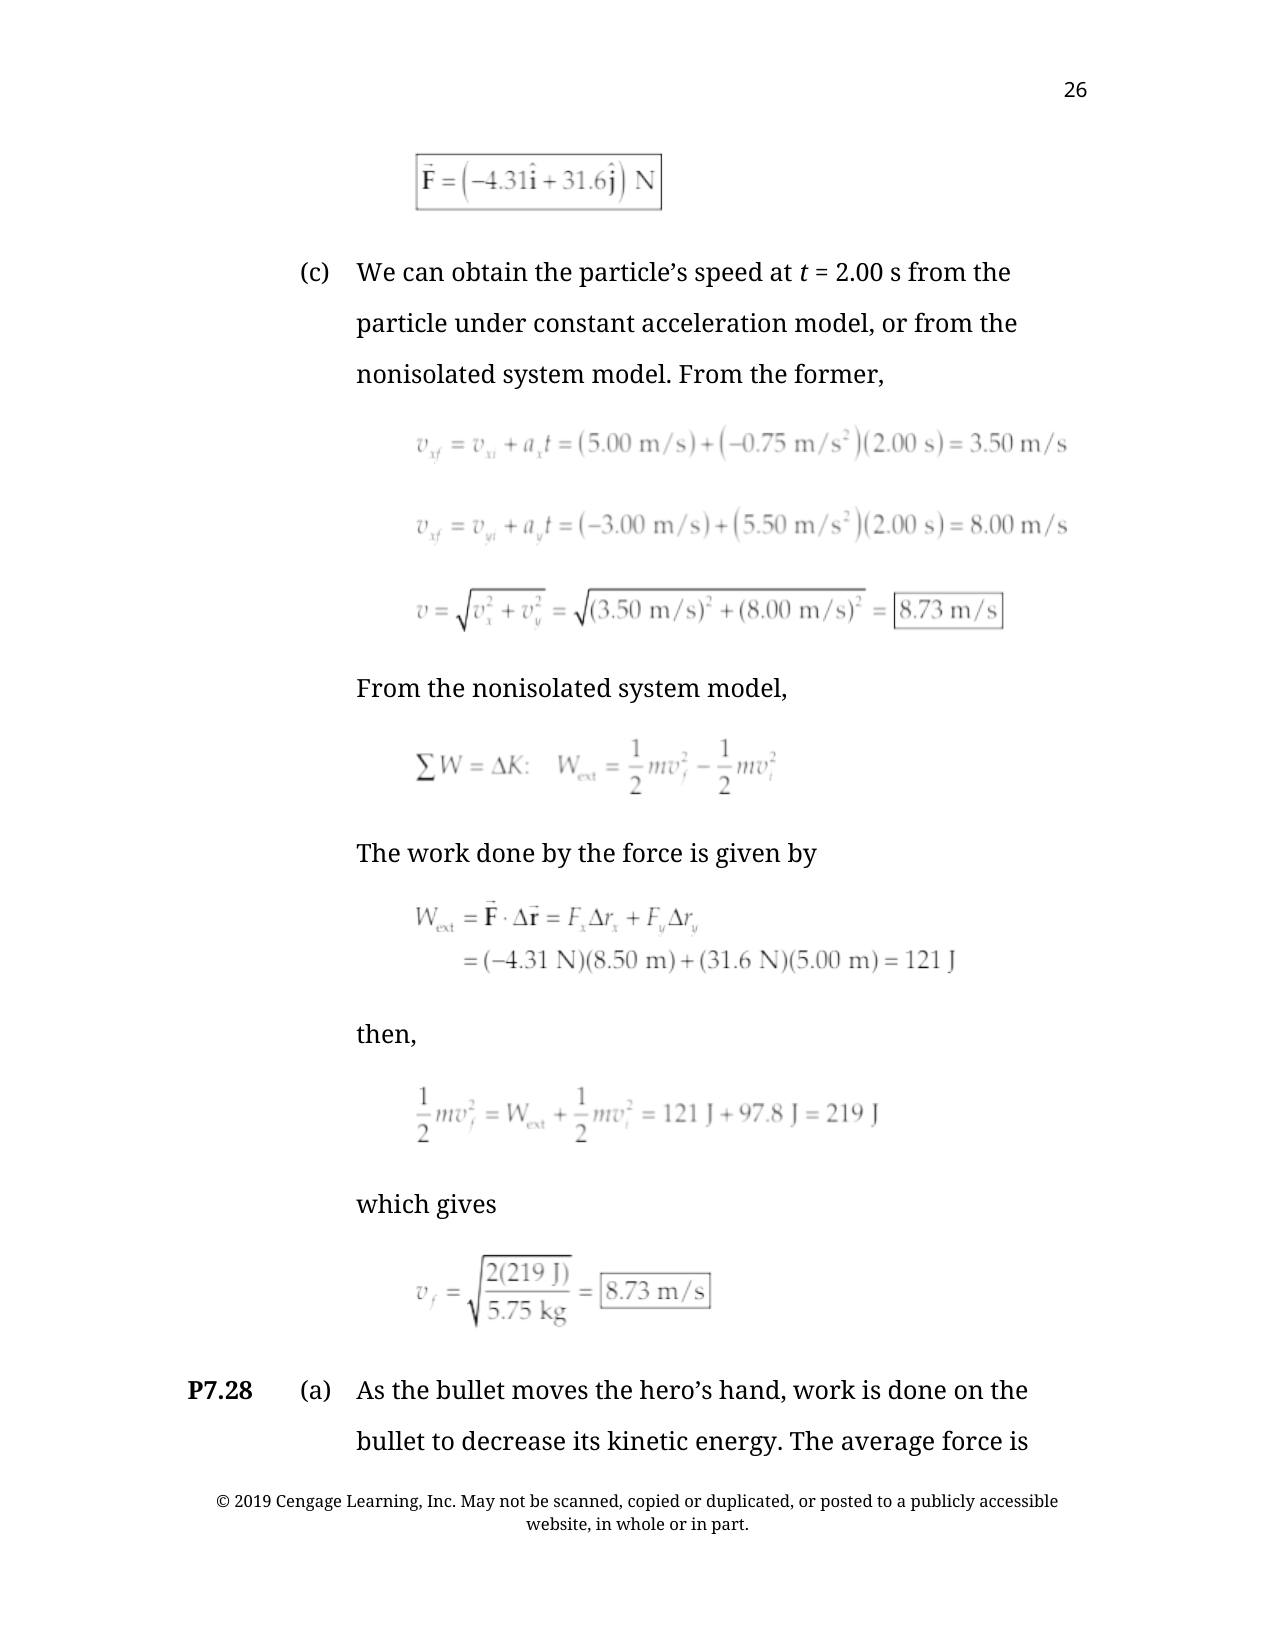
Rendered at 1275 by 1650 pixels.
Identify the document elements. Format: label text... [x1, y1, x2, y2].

text (c) We can obtain the particle’s speed at t = 2.00 s from the particle under constant acceleration model, or from the nonisolated system model. From the former, [187, 254, 1087, 391]
text which gives [187, 1187, 1087, 1221]
text The work done by the force is given by [187, 835, 1087, 869]
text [187, 1373, 1087, 1458]
text From the nonisolated system model, [187, 671, 1087, 705]
text then, [187, 1017, 1087, 1051]
